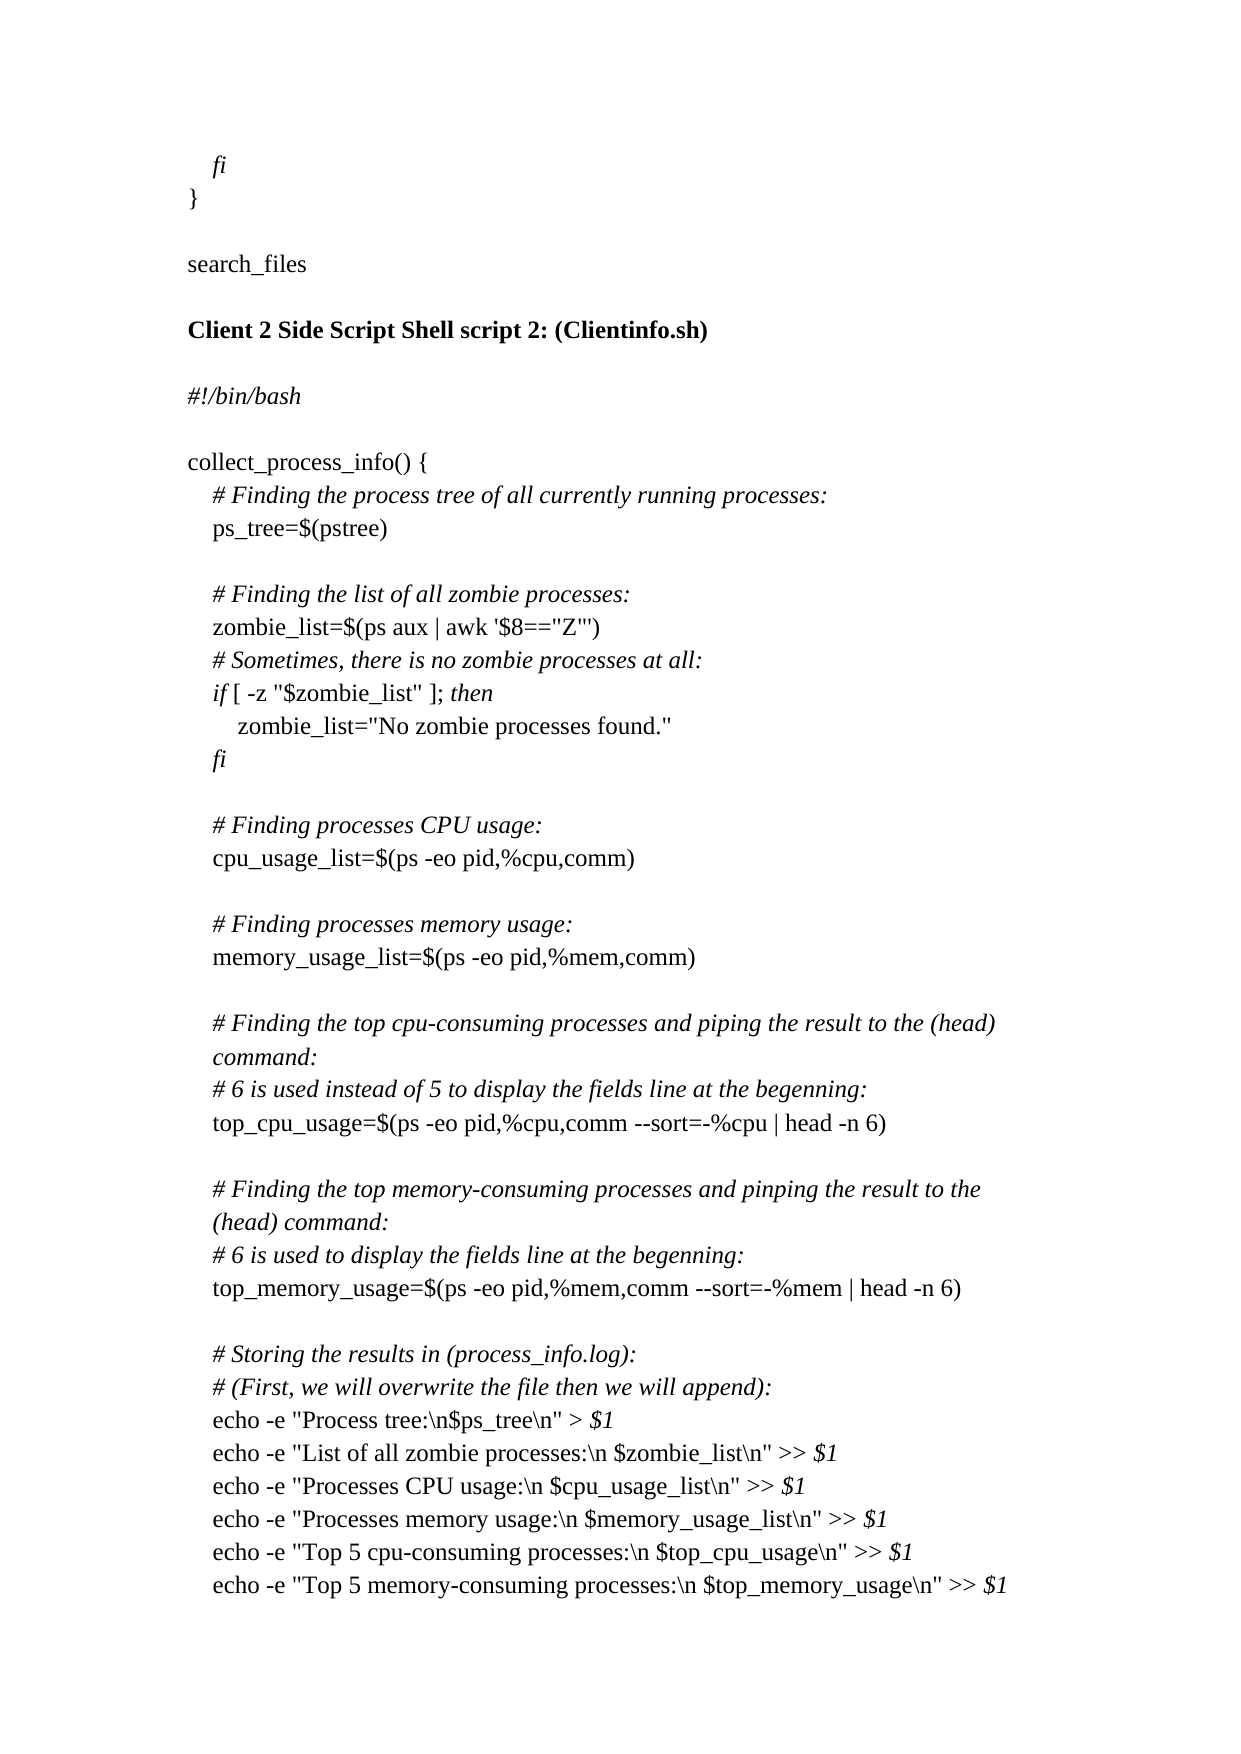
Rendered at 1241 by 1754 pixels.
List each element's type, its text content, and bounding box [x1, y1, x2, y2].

text if [ -z "$zombie_list" ]; then [187, 678, 1053, 707]
text # 6 is used instead of 5 to display the fields line at the begenning: [187, 1074, 1053, 1103]
text # Finding processes memory usage: [187, 909, 1053, 938]
text echo -e "Top 5 cpu-consuming processes:\n $top_cpu_usage\n" >> $1 [187, 1537, 1053, 1566]
text echo -e "Process tree:\n$ps_tree\n" > $1 [187, 1405, 1053, 1433]
text search_files [187, 249, 1053, 278]
text collect_process_info() { [187, 447, 1053, 476]
text # Finding processes CPU usage: [187, 810, 1053, 839]
text } [187, 183, 1053, 212]
text # 6 is used to display the fields line at the begenning: [187, 1240, 1053, 1268]
text # Finding the top cpu-consuming processes and piping the result to the (head) command: [212, 1008, 1053, 1070]
text Client 2 Side Script Shell script 2: (Clientinfo.sh) [187, 315, 1053, 344]
text # Sometimes, there is no zombie processes at all: [187, 645, 1053, 674]
text # Finding the top memory-consuming processes and pinping the result to the (head) command: [212, 1174, 1053, 1235]
text #!/bin/bash [187, 381, 1053, 410]
text echo -e "Processes CPU usage:\n $cpu_usage_list\n" >> $1 [187, 1471, 1053, 1499]
text # Finding the list of all zombie processes: [187, 579, 1053, 608]
text fi [187, 150, 1053, 179]
text top_cpu_usage=$(ps -eo pid,%cpu,comm --sort=-%cpu | head -n 6) [187, 1108, 1053, 1136]
text zombie_list="No zombie processes found." [187, 711, 1053, 740]
text fi [187, 744, 1053, 773]
text echo -e "Top 5 memory-consuming processes:\n $top_memory_usage\n" >> $1 [187, 1570, 1053, 1599]
text # Storing the results in (process_info.log): [187, 1339, 1053, 1367]
text memory_usage_list=$(ps -eo pid,%mem,comm) [187, 942, 1053, 971]
text ps_tree=$(pstree) [187, 513, 1053, 542]
text echo -e "Processes memory usage:\n $memory_usage_list\n" >> $1 [187, 1504, 1053, 1533]
text cpu_usage_list=$(ps -eo pid,%cpu,comm) [187, 843, 1053, 872]
text zombie_list=$(ps aux | awk '$8=="Z"') [187, 612, 1053, 641]
text echo -e "List of all zombie processes:\n $zombie_list\n" >> $1 [187, 1438, 1053, 1467]
text # Finding the process tree of all currently running processes: [187, 480, 1053, 509]
text # (First, we will overwrite the file then we will append): [187, 1372, 1053, 1401]
text top_memory_usage=$(ps -eo pid,%mem,comm --sort=-%mem | head -n 6) [187, 1273, 1053, 1301]
